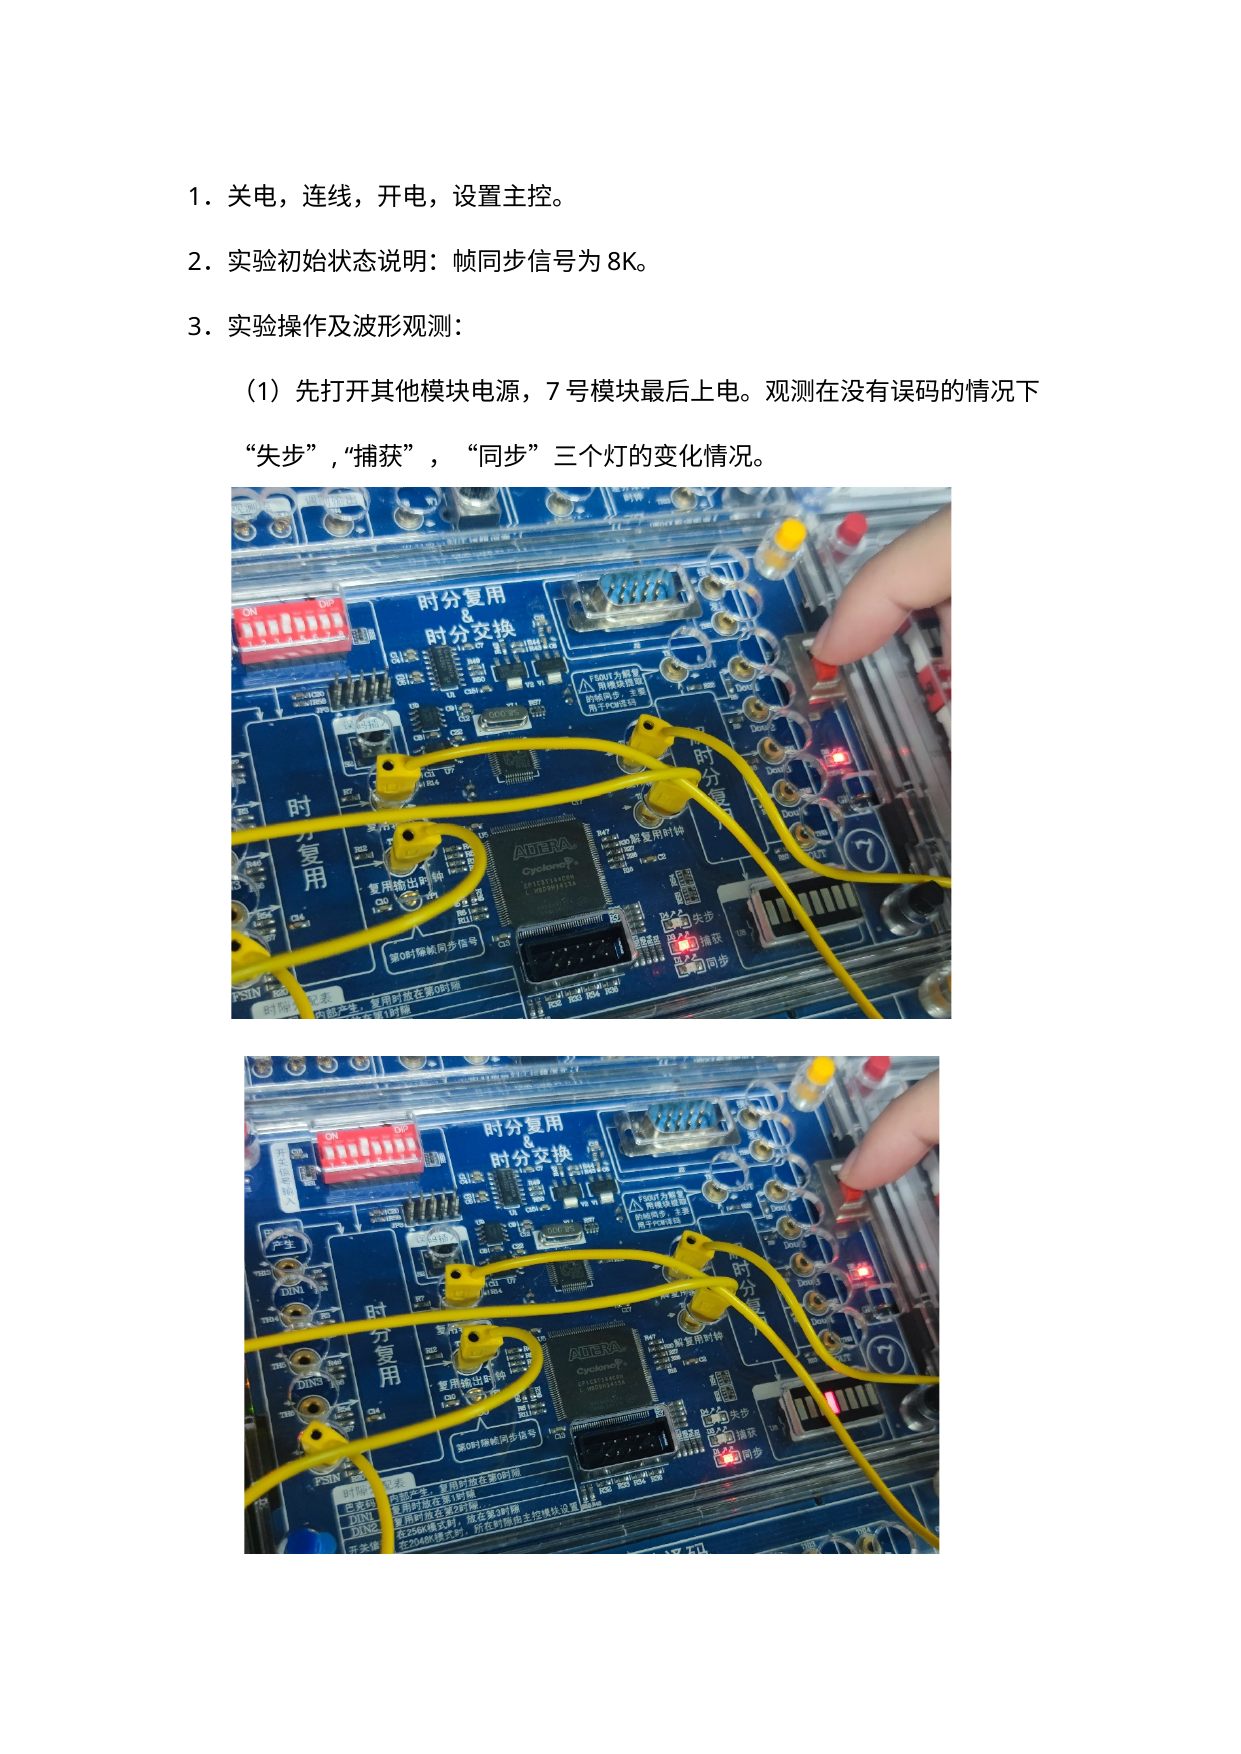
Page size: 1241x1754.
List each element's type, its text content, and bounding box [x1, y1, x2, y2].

picture [244, 1056, 940, 1554]
list 先打开其他模块电源，7号模块最后上电。观测在没有误码的情况下“失步”, “捕获”，“同步”三个灯的变化情况。 [231, 357, 1053, 487]
picture [231, 487, 952, 1019]
list 实验初始状态说明：帧同步信号为8K。 [187, 227, 1053, 292]
list 关电，连线，开电，设置主控。 [187, 162, 1053, 227]
list 实验操作及波形观测： [187, 292, 1053, 357]
